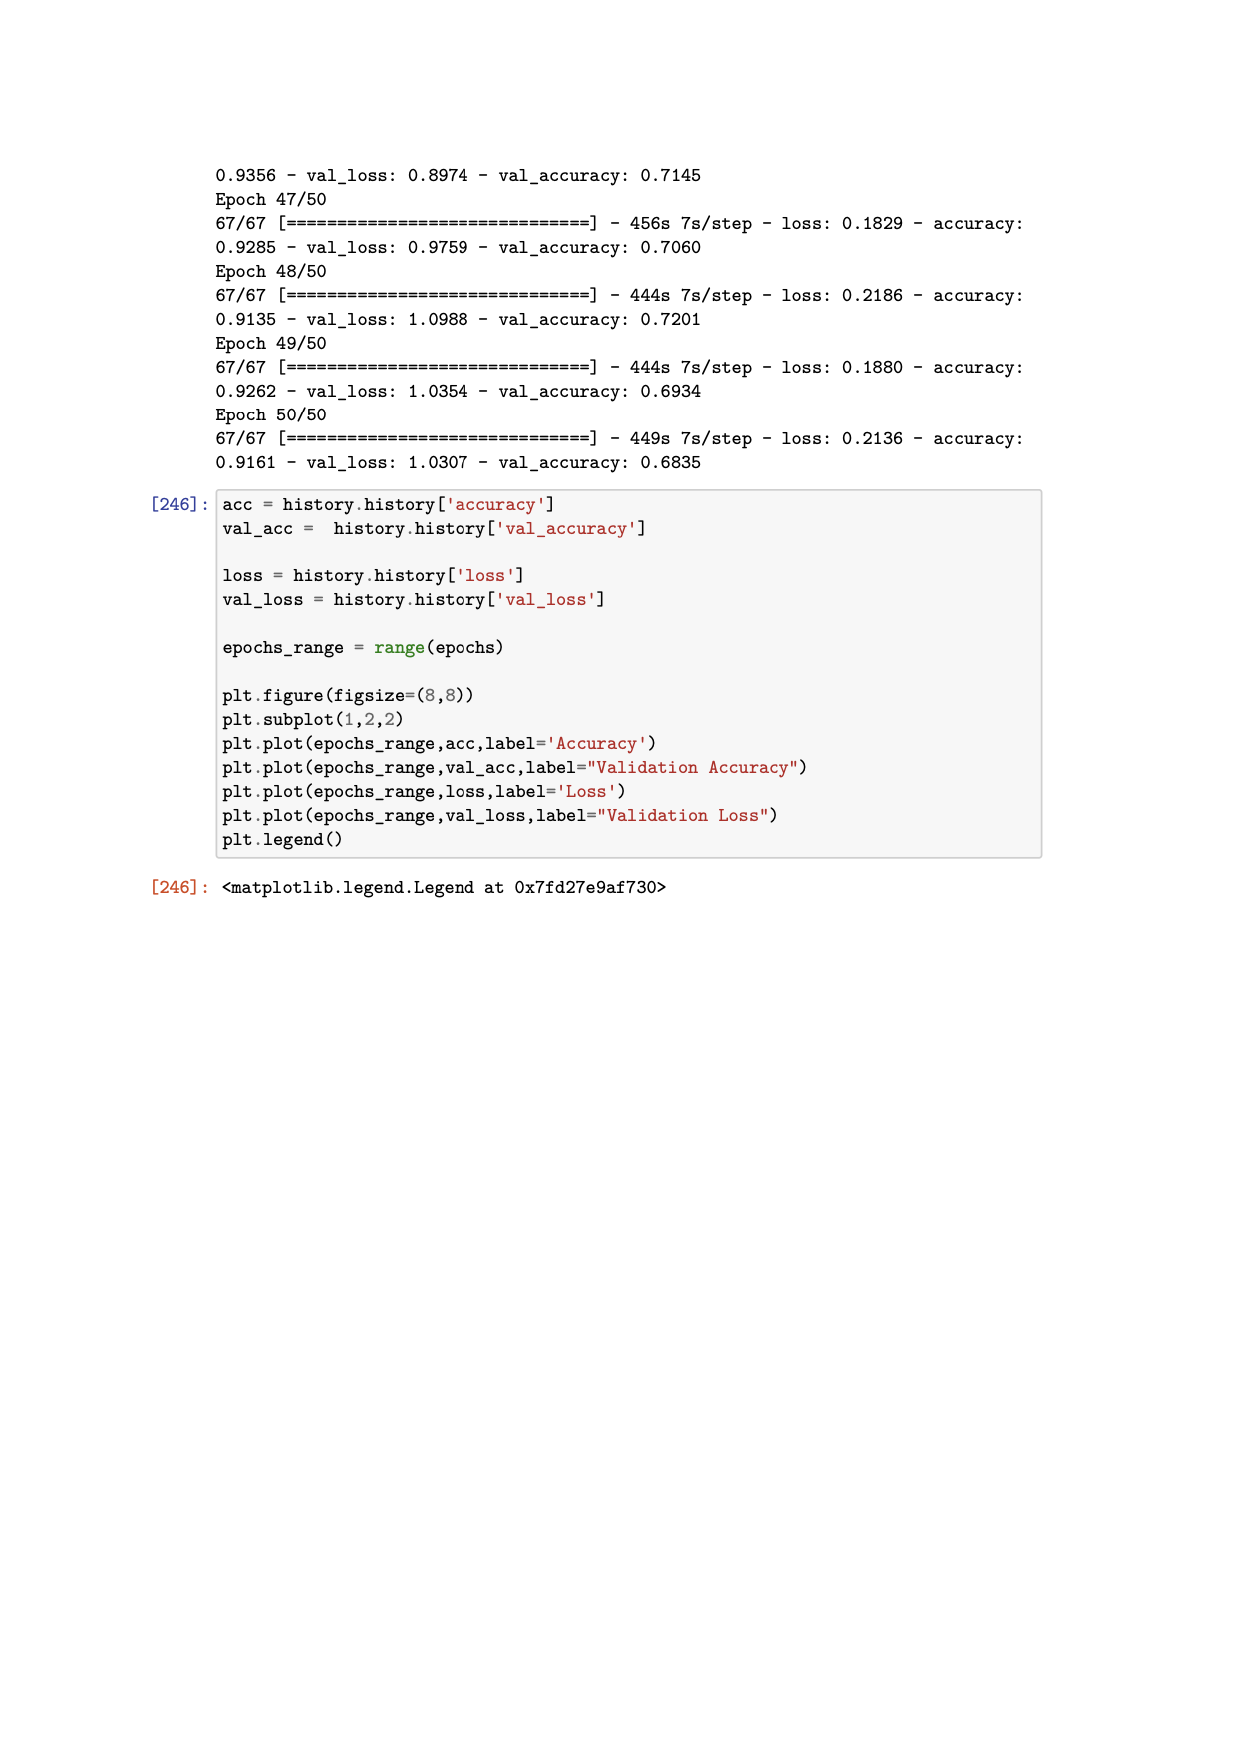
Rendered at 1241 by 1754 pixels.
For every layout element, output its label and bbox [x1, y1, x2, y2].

picture [150, 150, 1091, 1316]
